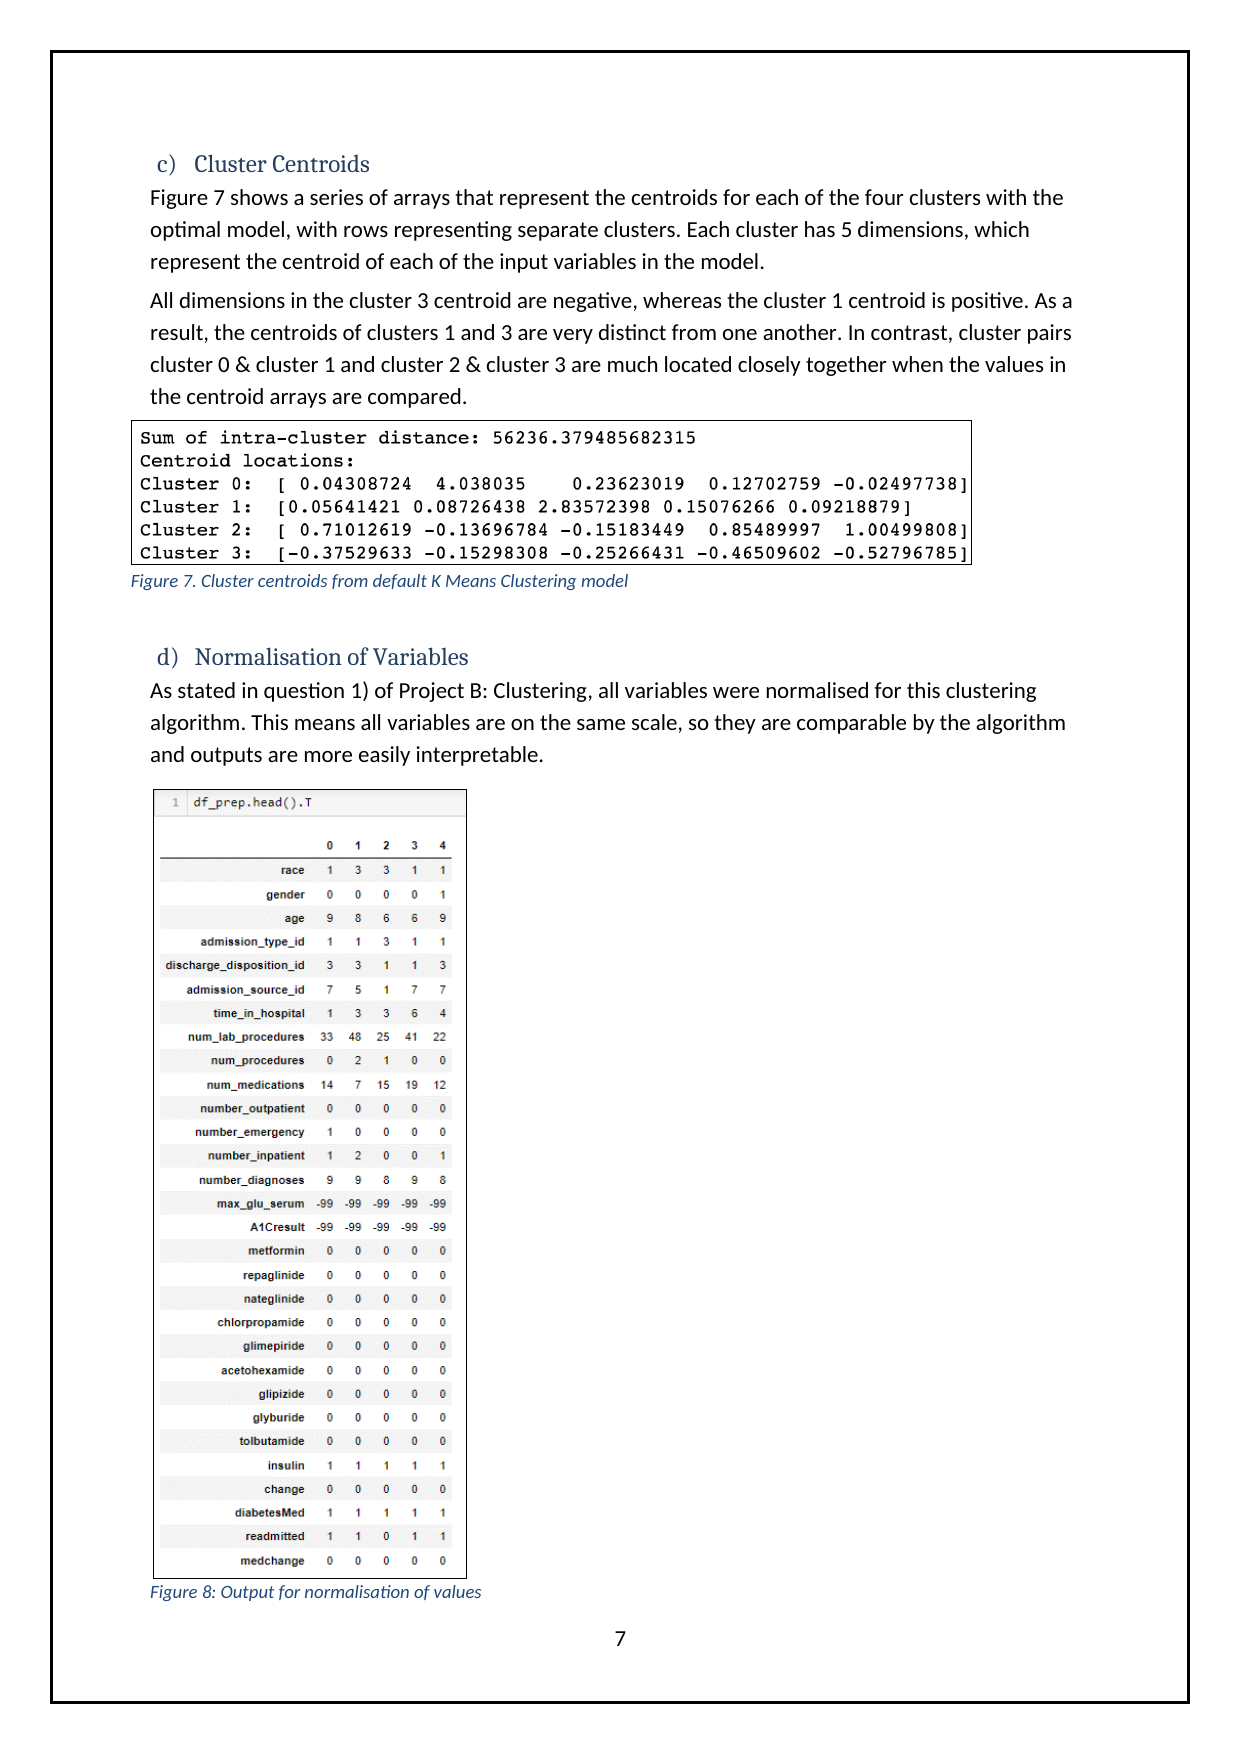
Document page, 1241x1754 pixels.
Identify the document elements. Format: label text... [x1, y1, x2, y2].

picture [154, 790, 466, 1578]
subtitle Cluster Centroids [157, 150, 1090, 179]
picture [132, 421, 971, 564]
text As stated in question 1) of Project B: Clustering, all variables were normalised for this clustering algorithm. This means all variables are on the same scale, so they are comparable by the algorithm and outputs are more easily interpretable. [150, 676, 1090, 768]
text All dimensions in the cluster 3 centroid are negative, whereas the cluster 1 centroid is positive. As a result, the centroids of clusters 1 and 3 are very distinct from one another. In contrast, cluster pairs cluster 0 & cluster 1 and cluster 2 & cluster 3 are much located closely together when the values in the centroid arrays are compared. [150, 286, 1090, 410]
text Figure 7 shows a series of arrays that represent the centroids for each of the four clusters with the optimal model, with rows representing separate clusters. Each cluster has 5 dimensions, which represent the centroid of each of the input variables in the model. [150, 183, 1090, 275]
